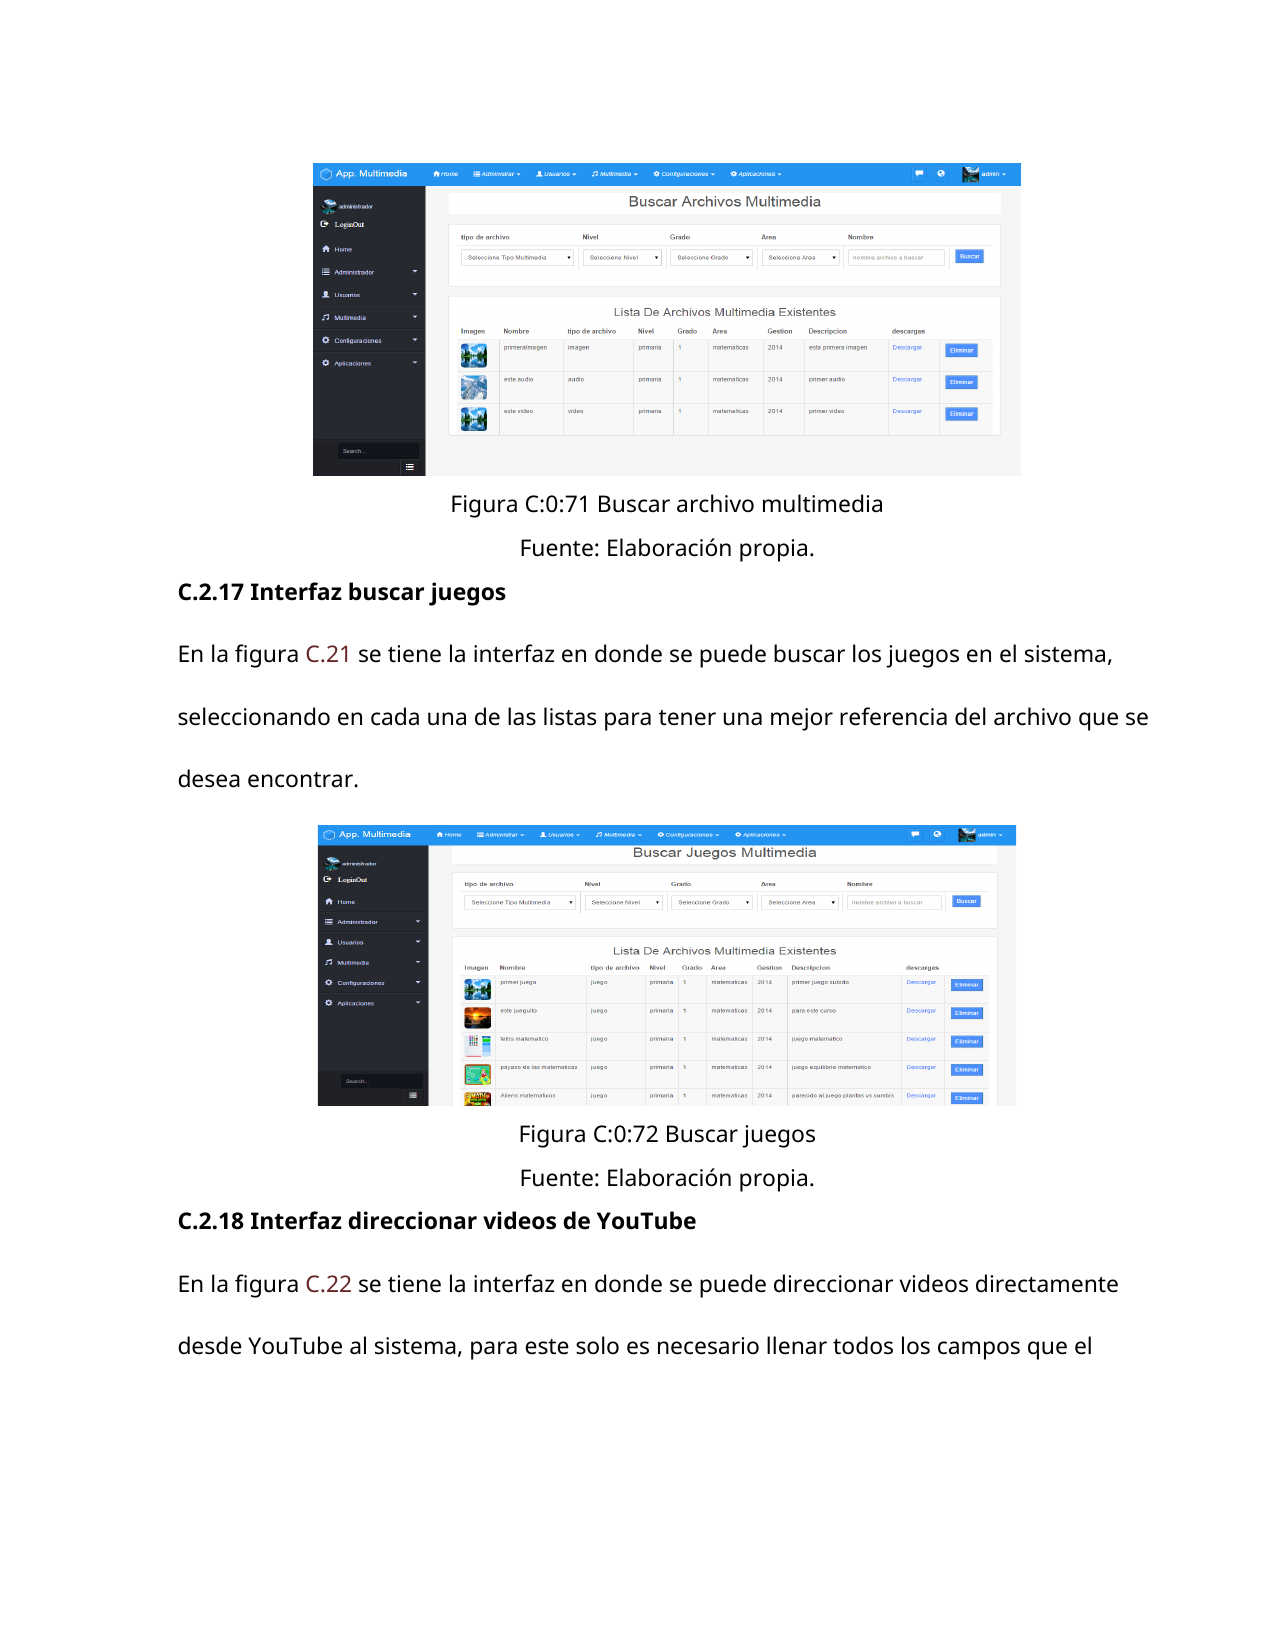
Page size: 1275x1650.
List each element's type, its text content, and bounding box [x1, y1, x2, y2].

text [177, 1268, 1157, 1361]
text En la figura C.21 se tiene la interfaz en donde se puede buscar los juegos en el sistema, seleccionando en cada una de las listas para tener una mejor referencia del archivo que se desea encontrar. [177, 638, 1157, 794]
subtitle C.2.17 Interfaz buscar juegos [177, 576, 1157, 607]
subtitle C.2.18 Interfaz direccionar videos de YouTube [177, 1205, 1157, 1236]
text Fuente: Elaboración propia. [177, 532, 1157, 563]
text Fuente: Elaboración propia. [177, 1161, 1157, 1193]
